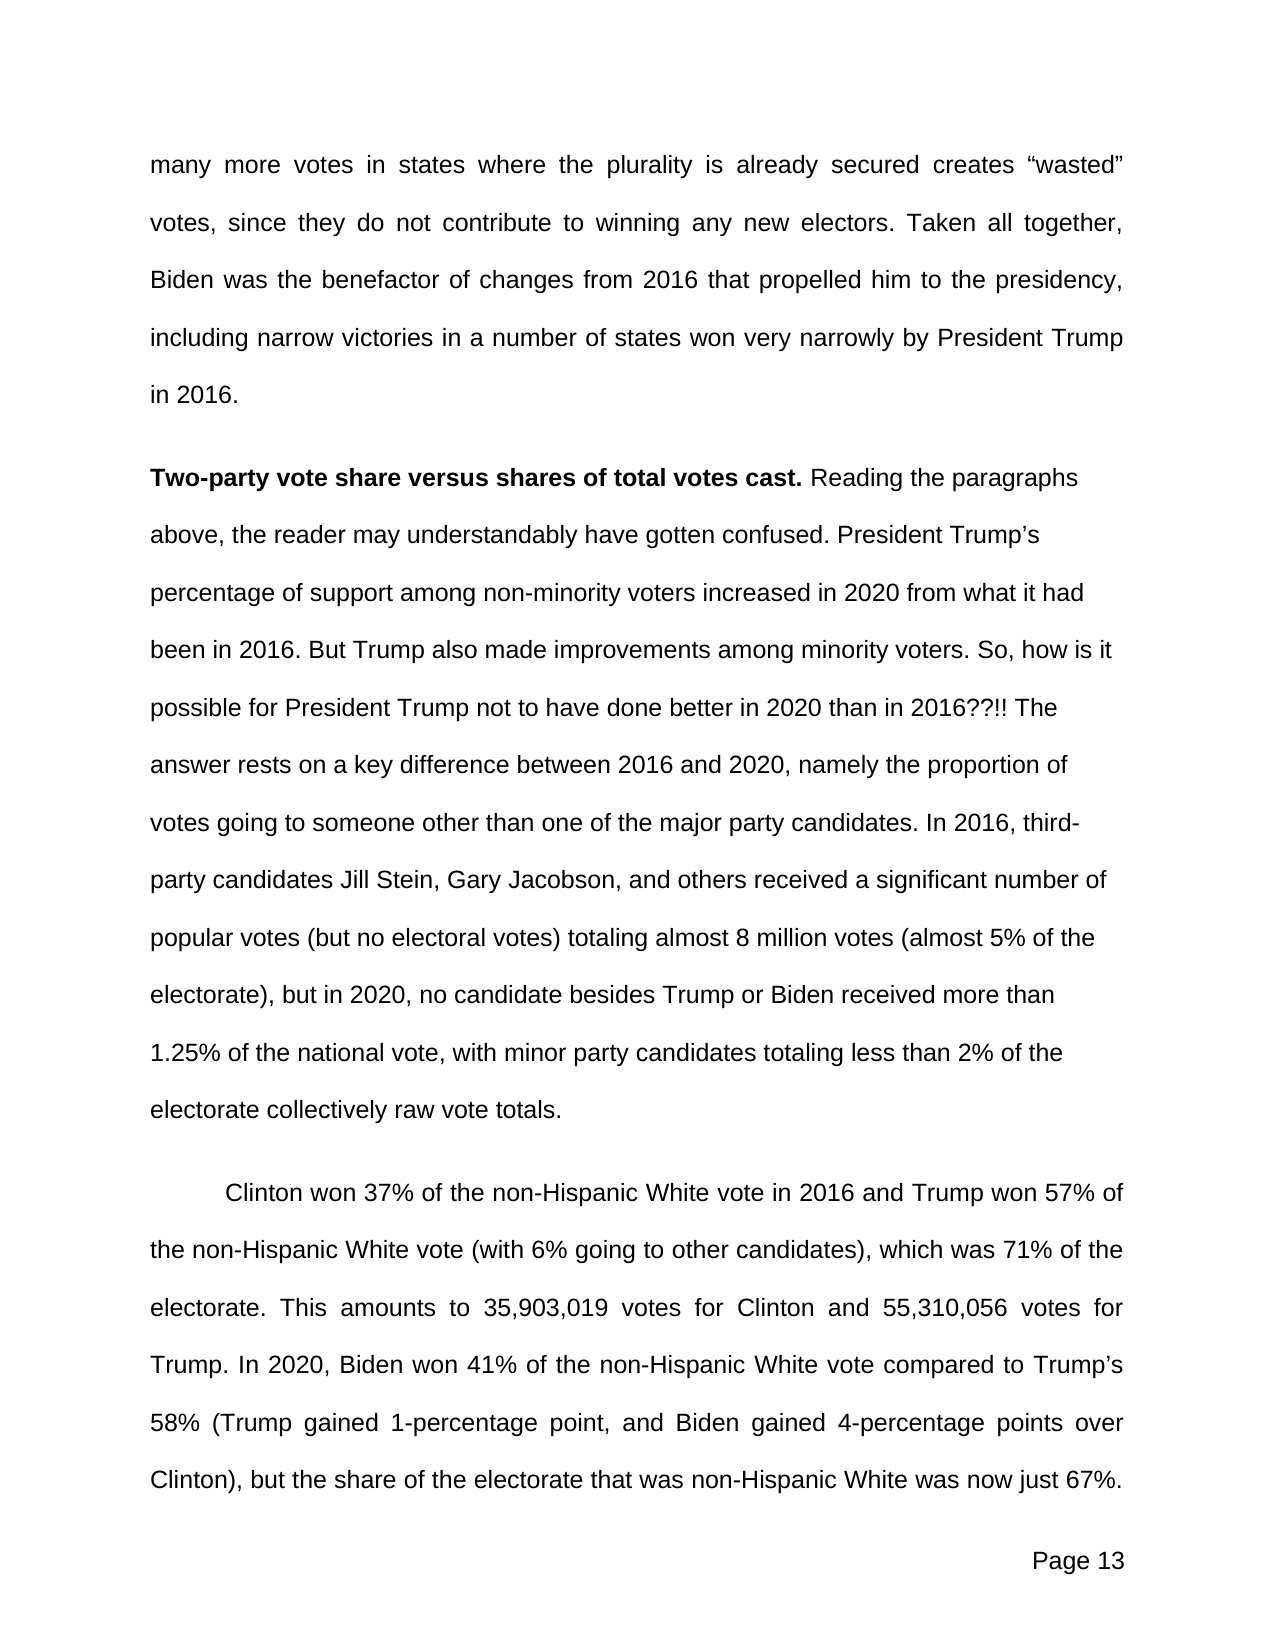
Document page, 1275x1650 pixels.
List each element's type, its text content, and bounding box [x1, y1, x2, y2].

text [150, 1177, 1125, 1494]
text Two-party vote share versus shares of total votes cast. Reading the paragraphs above, the reader may understandably have gotten confused. President Trump’s percentage of support among non-minority voters increased in 2020 from what it had been in 2016. But Trump also made improvements among minority voters. So, how is it possible for President Trump not to have done better in 2020 than in 2016??!! The answer rests on a key difference between 2016 and 2020, namely the proportion of votes going to someone other than one of the major party candidates. In 2016, third-party candidates Jill Stein, Gary Jacobson, and others received a significant number of popular votes (but no electoral votes) totaling almost 8 million votes (almost 5% of the electorate), but in 2020, no candidate besides Trump or Biden received more than 1.25% of the national vote, with minor party candidates totaling less than 2% of the electorate collectively raw vote totals. [150, 462, 1125, 1124]
text Of course, what really matters for Electoral College outcomes is where these changes occur. Since presidential elections are 51 separate state-wide elections (with the minor complication of two states awarding votes by congressional districts), winning many more votes in states where the plurality is already secured creates “wasted” votes, since they do not contribute to winning any new electors. Taken all together, Biden was the benefactor of changes from 2016 that propelled him to the presidency, including narrow victories in a number of states won very narrowly by President Trump in 2016. [150, 150, 1125, 409]
